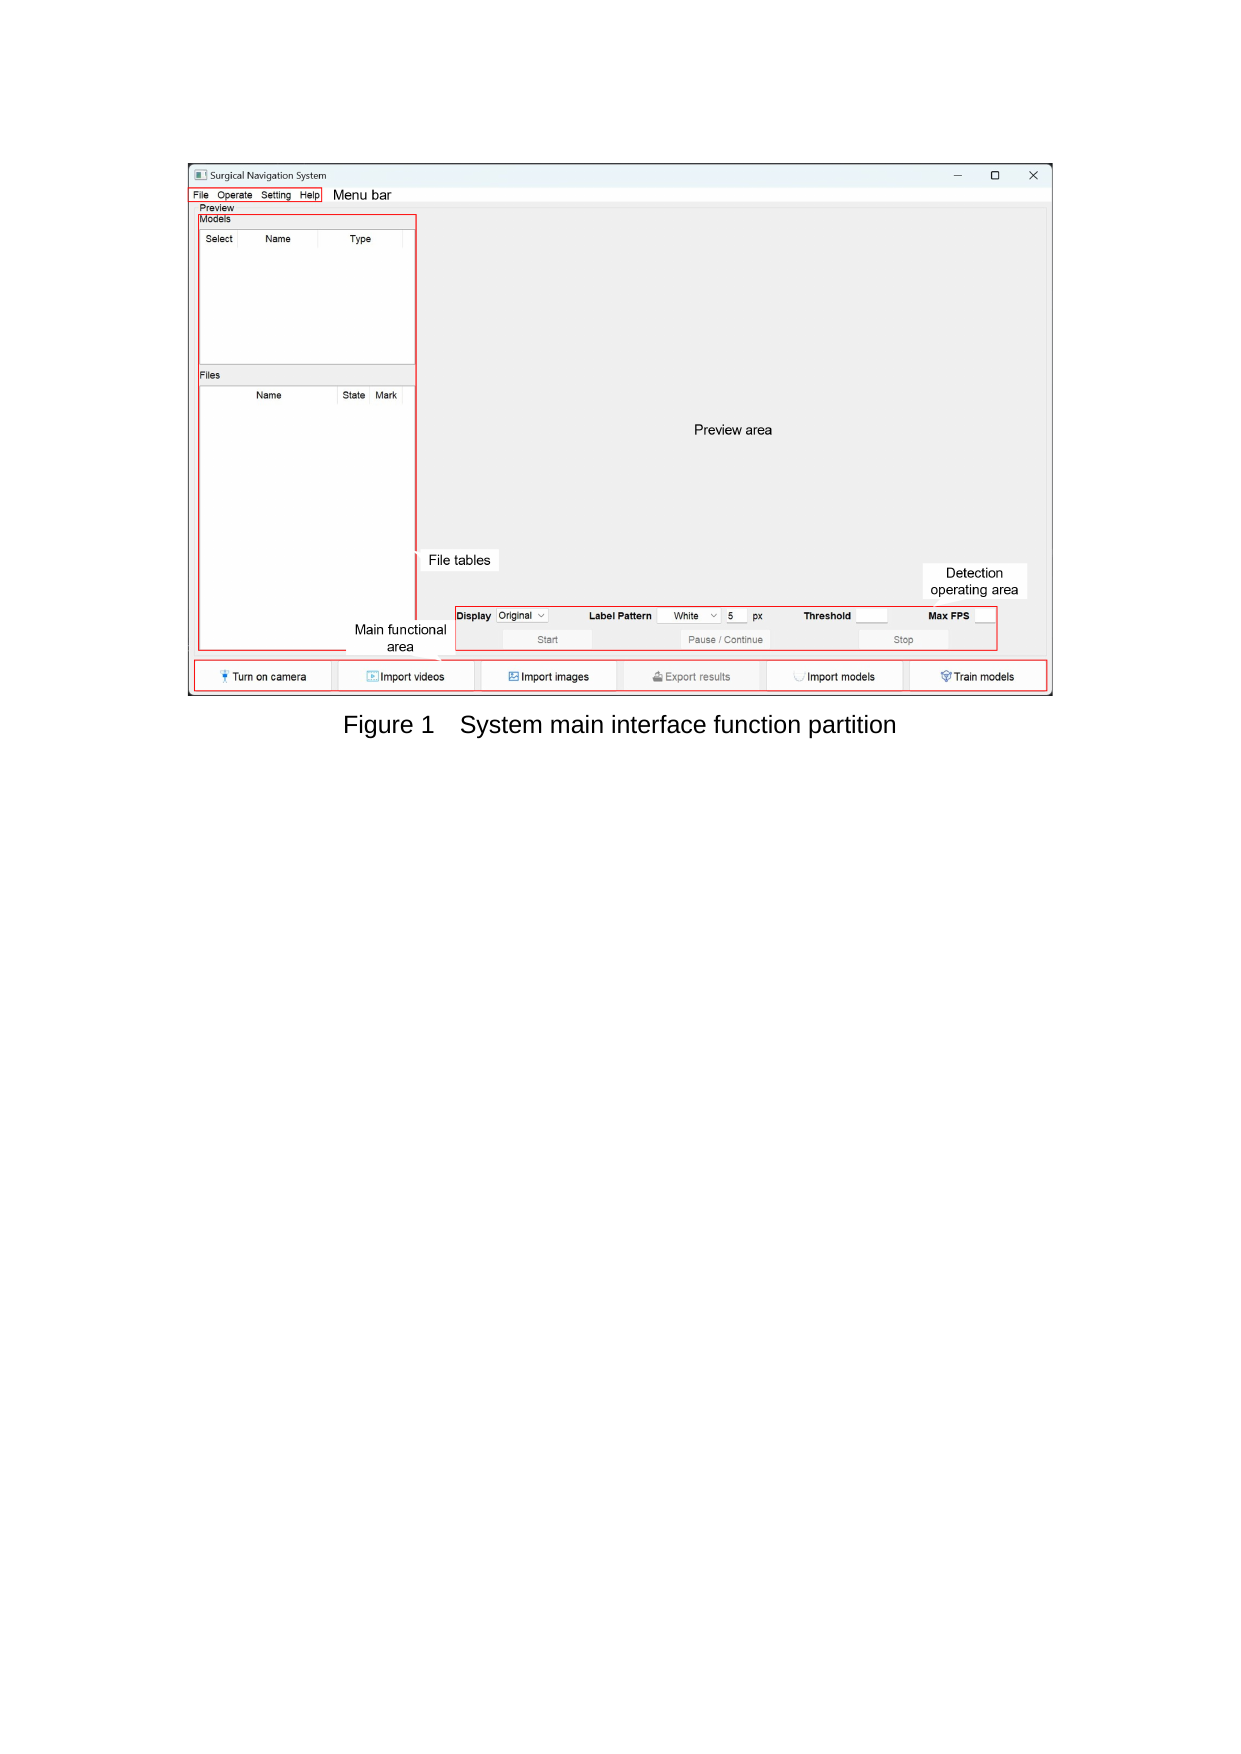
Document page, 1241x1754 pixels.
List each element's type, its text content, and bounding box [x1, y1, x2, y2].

picture [187, 163, 1053, 696]
text Figure 1 System main interface function partition [187, 707, 1053, 741]
